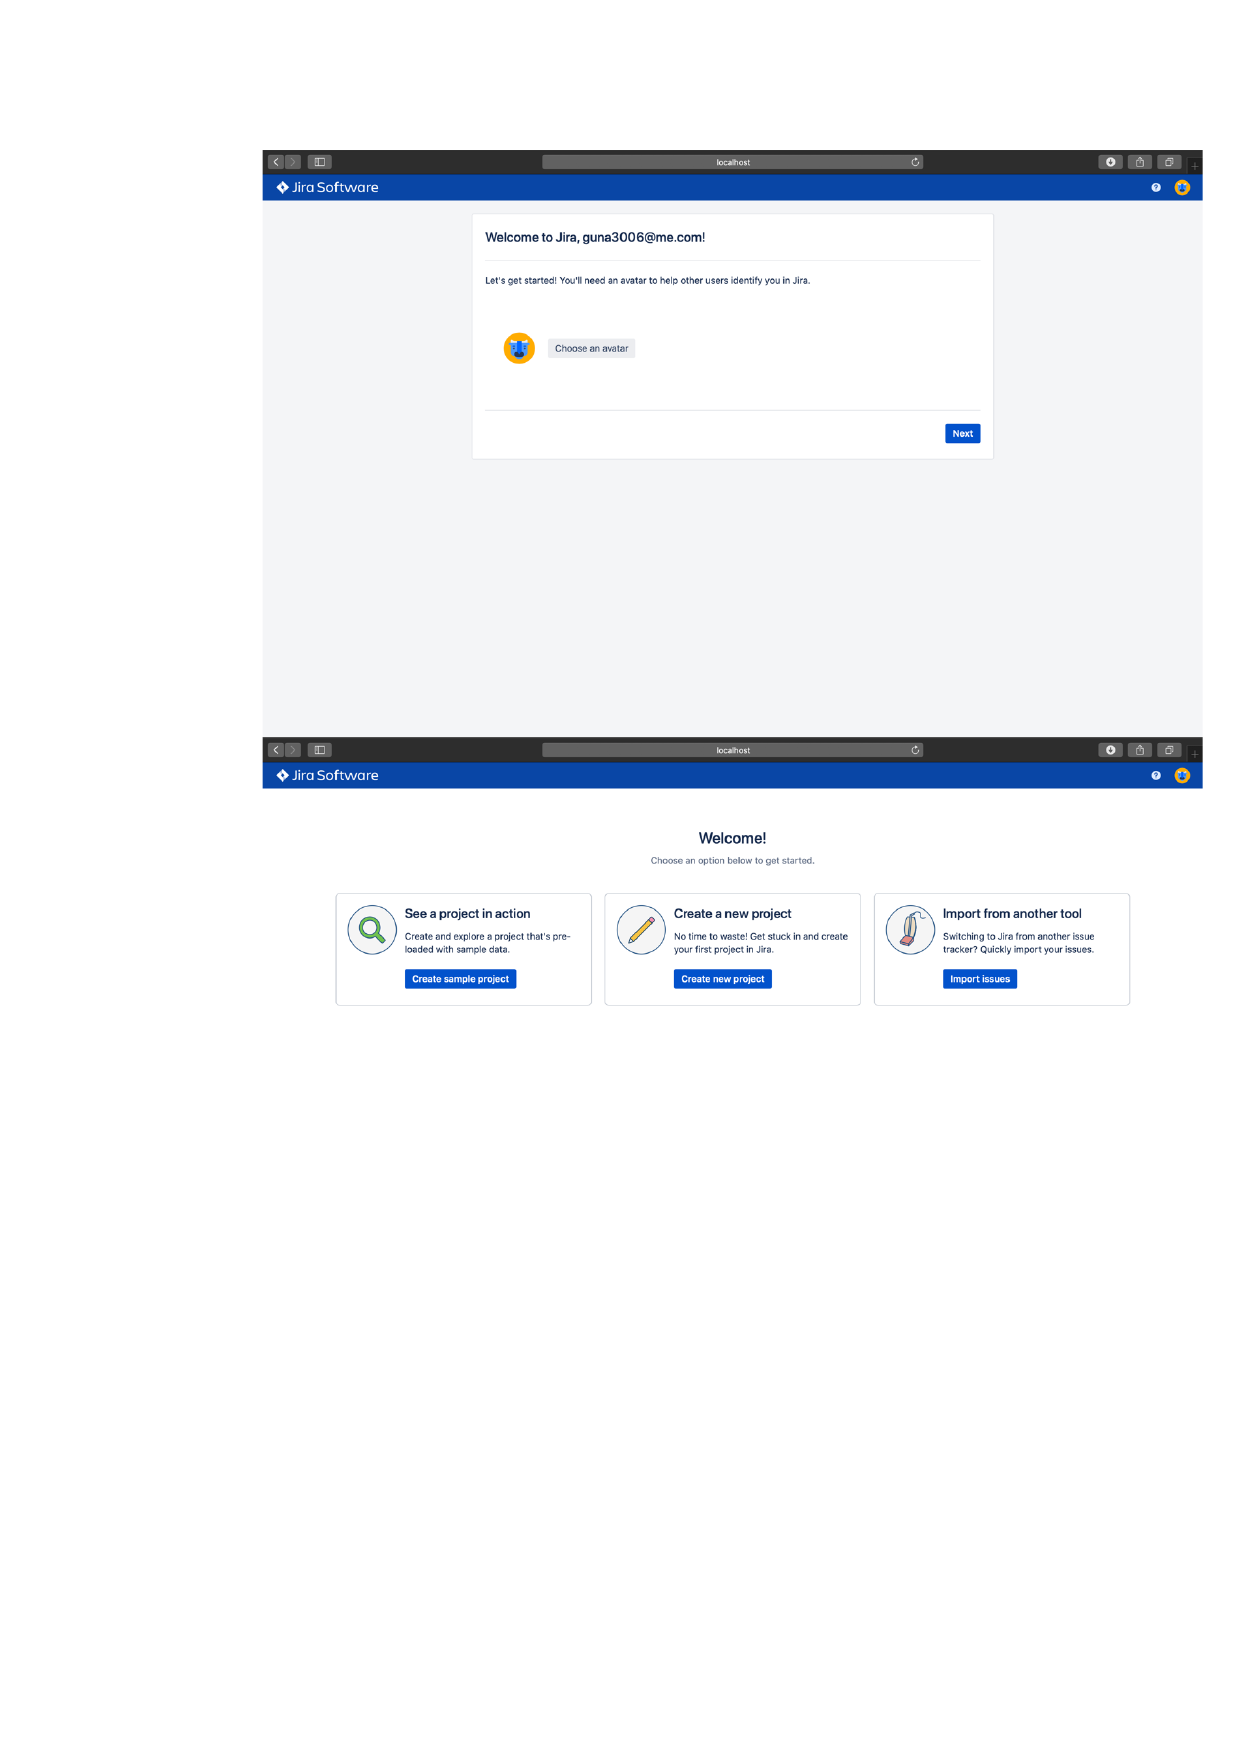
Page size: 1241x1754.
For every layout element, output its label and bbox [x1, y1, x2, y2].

picture [262, 150, 1203, 1326]
